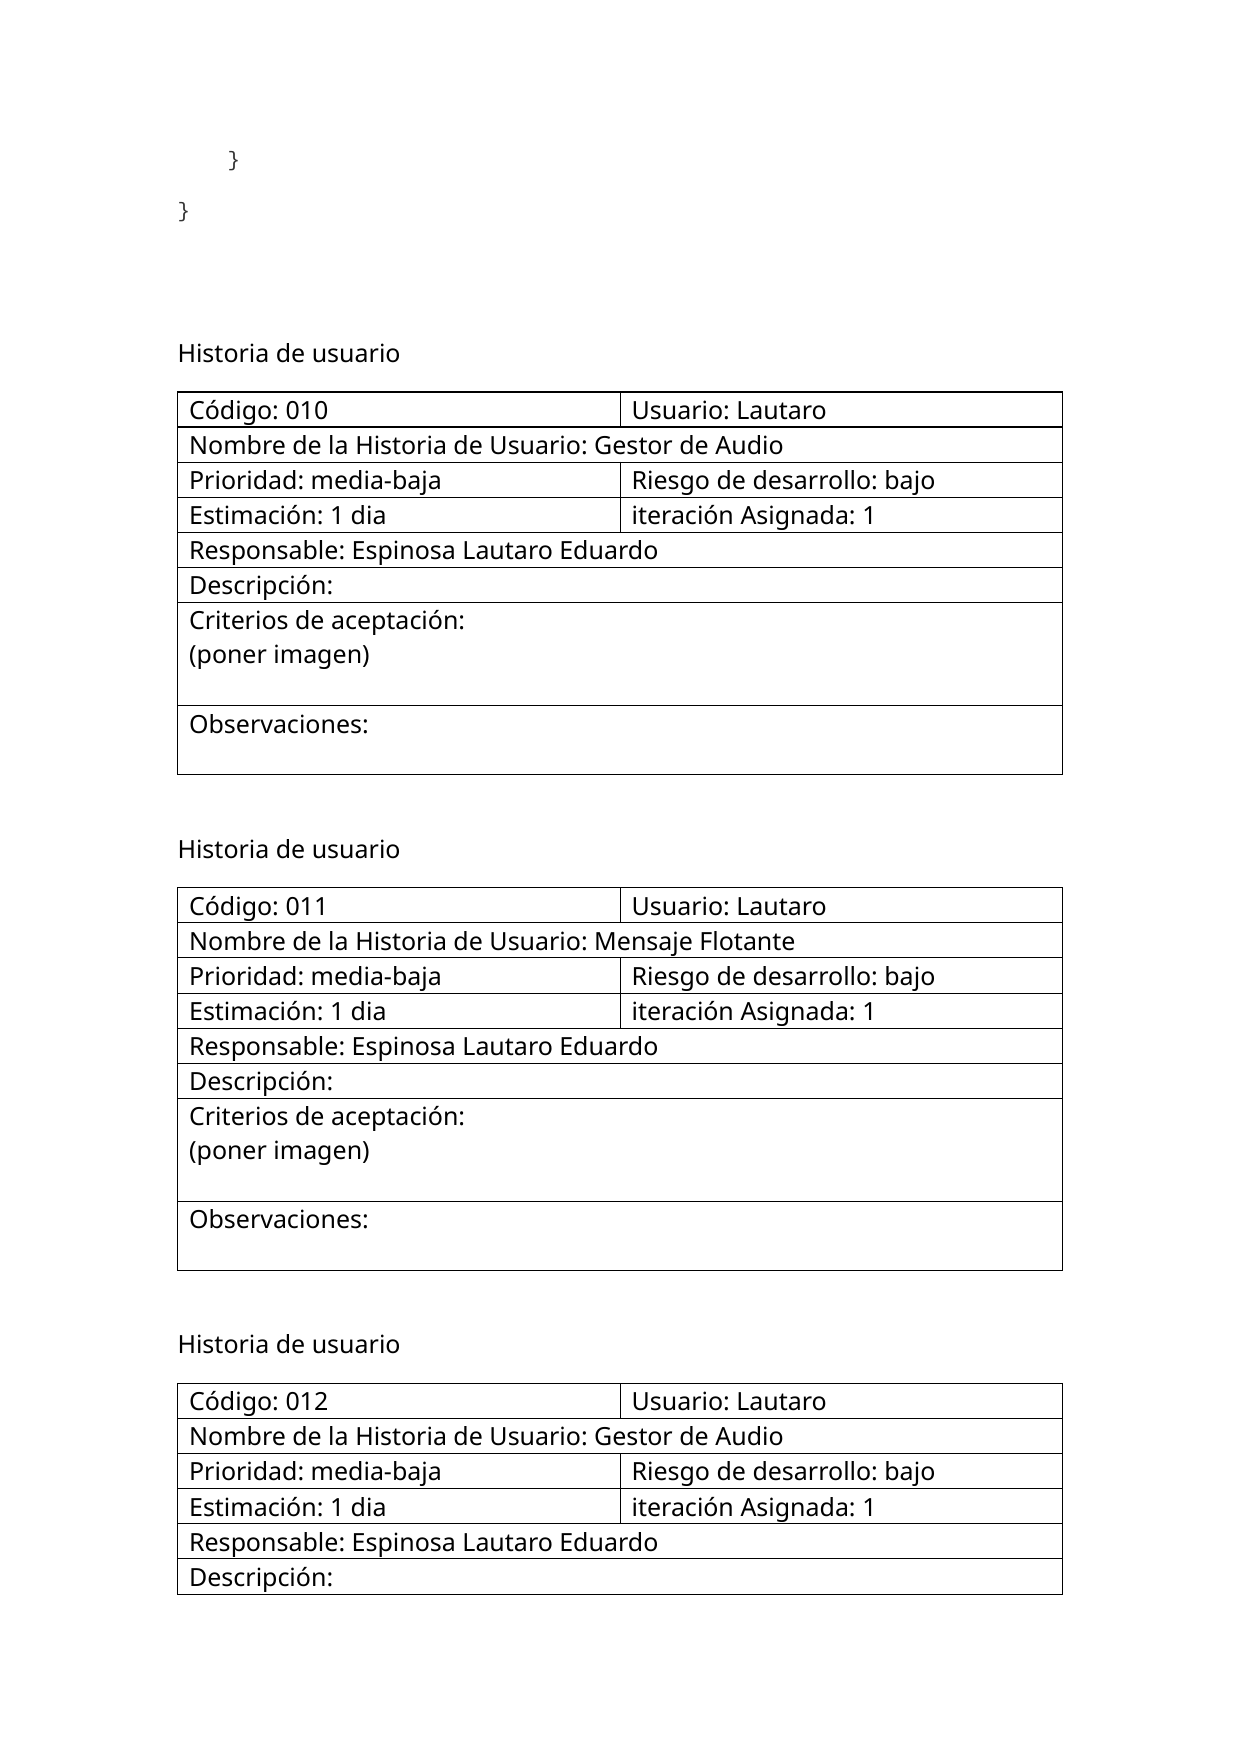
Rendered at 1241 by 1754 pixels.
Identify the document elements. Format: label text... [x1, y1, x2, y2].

table_cell iteración Asignada: 1 [621, 1489, 1062, 1523]
table_cell Riesgo de desarrollo: bajo [621, 1454, 1062, 1488]
table_cell Prioridad: media-baja [178, 958, 620, 992]
table_cell Responsable: Espinosa Lautaro Eduardo [178, 1524, 1062, 1558]
table_header Usuario: Lautaro [621, 888, 1062, 922]
table_header Usuario: Lautaro [621, 393, 1062, 426]
table_header Usuario: Lautaro [621, 1384, 1062, 1418]
table_cell Nombre de la Historia de Usuario: Gestor de Audio [178, 1419, 1062, 1453]
table_cell iteración Asignada: 1 [621, 498, 1062, 532]
table_header Código: 011 [178, 888, 620, 922]
text } [177, 148, 1063, 173]
table_cell Estimación: 1 dia [178, 1489, 620, 1523]
table_cell Criterios de aceptación: (poner imagen) [178, 1099, 1062, 1201]
table_cell Riesgo de desarrollo: bajo [621, 463, 1062, 497]
table_cell Nombre de la Historia de Usuario: Mensaje Flotante [178, 923, 1062, 957]
table_header Código: 010 [178, 393, 620, 426]
table_cell Prioridad: media-baja [178, 463, 620, 497]
text } [177, 198, 1063, 224]
table_cell Descripción: [178, 1559, 1062, 1593]
table_cell Descripción: [178, 1064, 1062, 1098]
table_cell Riesgo de desarrollo: bajo [621, 958, 1062, 992]
table_cell Responsable: Espinosa Lautaro Eduardo [178, 1029, 1062, 1063]
text Historia de usuario [177, 336, 1063, 369]
table_cell Observaciones: [178, 706, 1062, 774]
text Historia de usuario [177, 831, 1063, 865]
table_cell Estimación: 1 dia [178, 994, 620, 1027]
table_cell Observaciones: [178, 1202, 1062, 1270]
table_cell Responsable: Espinosa Lautaro Eduardo [178, 533, 1062, 567]
table_cell Descripción: [178, 568, 1062, 602]
table_cell Estimación: 1 dia [178, 498, 620, 532]
table_cell iteración Asignada: 1 [621, 994, 1062, 1027]
table_header Código: 012 [178, 1384, 620, 1418]
table_cell Nombre de la Historia de Usuario: Gestor de Audio [178, 428, 1062, 462]
table_cell Criterios de aceptación: (poner imagen) [178, 603, 1062, 705]
text Historia de usuario [177, 1327, 1063, 1361]
table_cell Prioridad: media-baja [178, 1454, 620, 1488]
